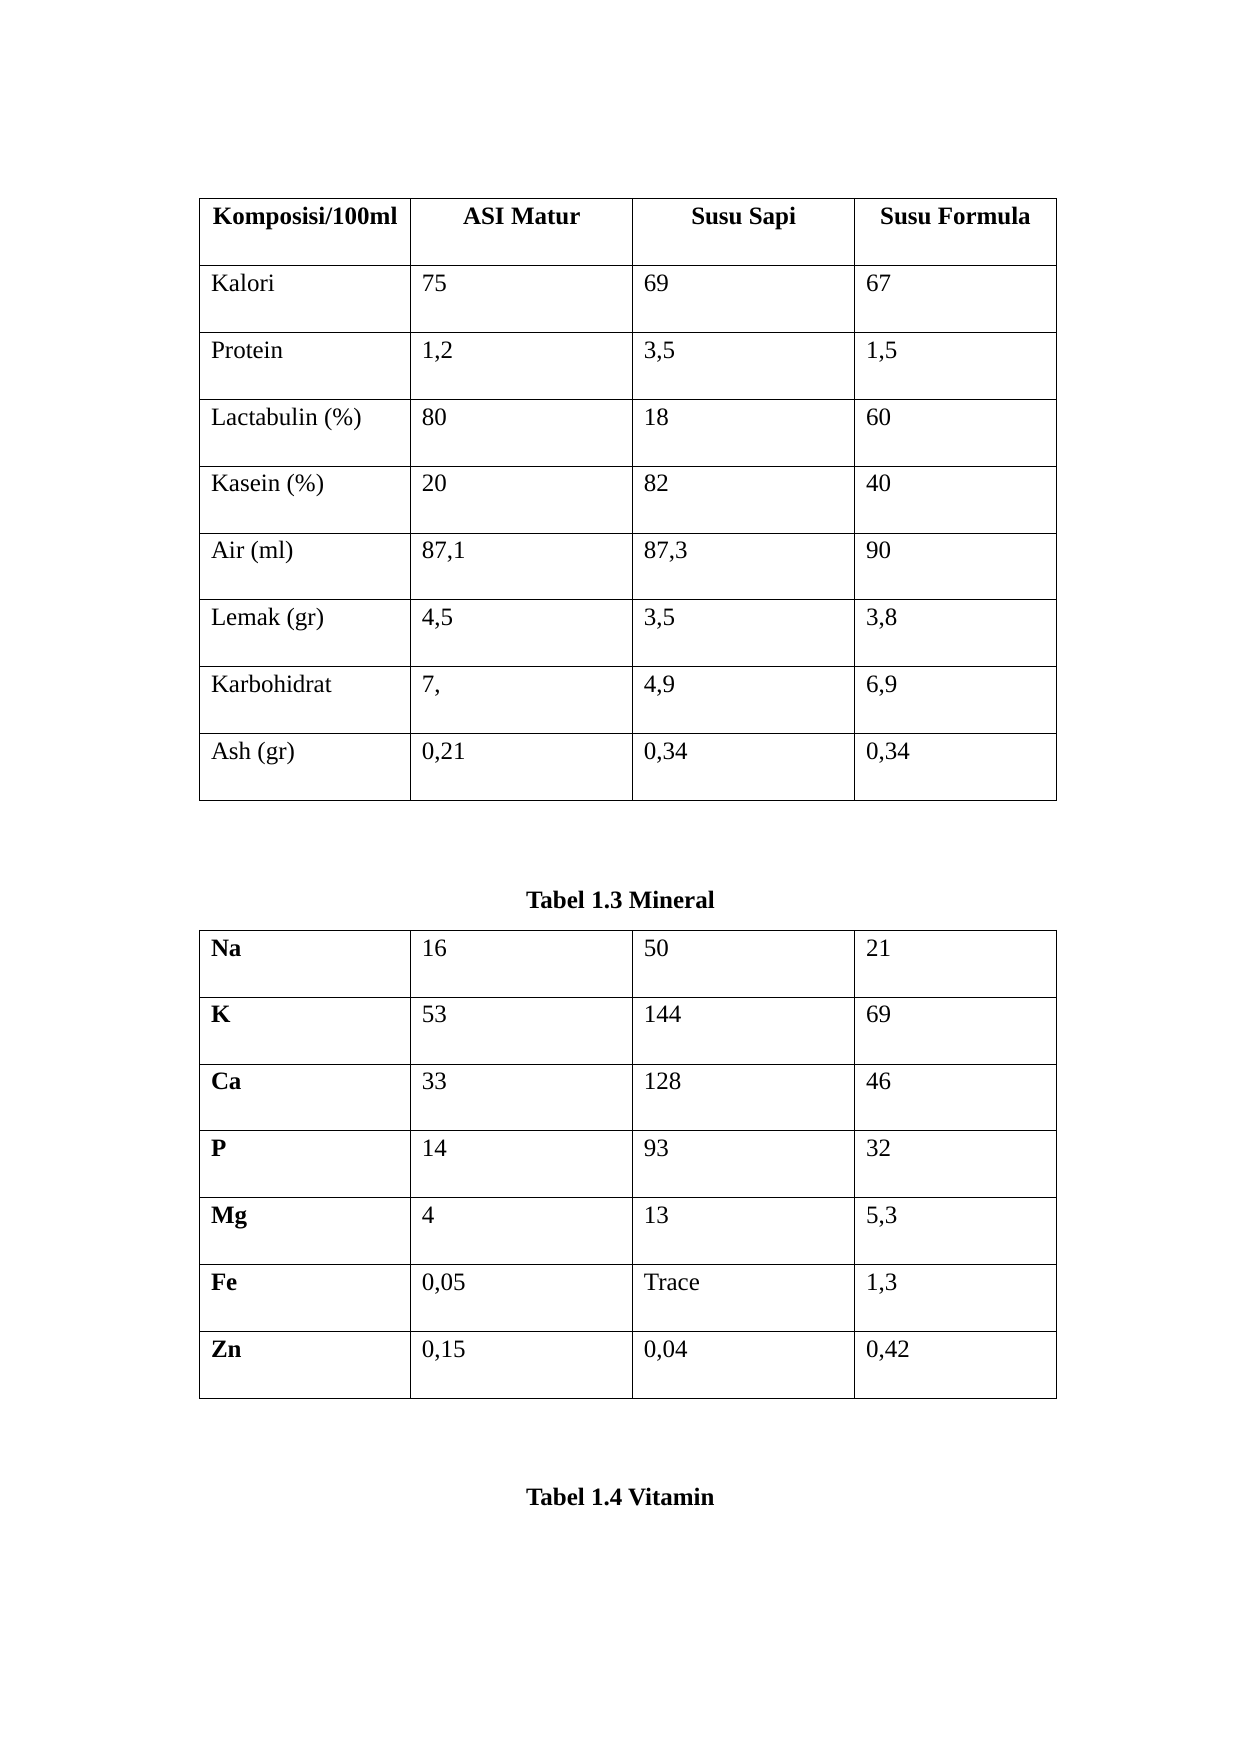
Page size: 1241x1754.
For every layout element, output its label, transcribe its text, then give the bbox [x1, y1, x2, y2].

table_cell 4,5 [411, 600, 632, 666]
table_cell Kalori [200, 266, 410, 332]
table_cell 75 [411, 266, 632, 332]
table_cell 93 [633, 1131, 854, 1197]
table_cell 5,3 [855, 1198, 1056, 1264]
table_cell Air (ml) [200, 534, 410, 599]
table_cell K [200, 998, 410, 1063]
table_cell 128 [633, 1065, 854, 1130]
table_cell 82 [633, 467, 854, 532]
table_header 16 [411, 931, 632, 997]
table_cell Karbohidrat [200, 667, 410, 733]
table_cell Ca [200, 1065, 410, 1130]
table_cell 6,9 [855, 667, 1056, 733]
table_cell Mg [200, 1198, 410, 1264]
table_header Komposisi/100ml [200, 199, 410, 265]
table_cell 80 [411, 400, 632, 466]
table_cell 1,3 [855, 1265, 1056, 1331]
table_header Susu Sapi [633, 199, 854, 265]
table_cell 3,5 [633, 333, 854, 399]
table_cell P [200, 1131, 410, 1197]
table_cell 7, [411, 667, 632, 733]
table_cell 13 [633, 1198, 854, 1264]
table_cell Fe [200, 1265, 410, 1331]
table_cell 33 [411, 1065, 632, 1130]
table_cell 87,3 [633, 534, 854, 599]
table_cell 0,04 [633, 1332, 854, 1398]
table_cell 3,8 [855, 600, 1056, 666]
table_cell Trace [633, 1265, 854, 1331]
table_cell 4,9 [633, 667, 854, 733]
table_cell 3,5 [633, 600, 854, 666]
table_cell 40 [855, 467, 1056, 532]
table_cell 4 [411, 1198, 632, 1264]
table_cell Ash (gr) [200, 734, 410, 800]
table_cell Lactabulin (%) [200, 400, 410, 466]
text Tabel 1.4 Vitamin [188, 1481, 1052, 1513]
text Tabel 1.3 Mineral [188, 883, 1052, 915]
table_cell 69 [633, 266, 854, 332]
table_cell 0,34 [855, 734, 1056, 800]
table_cell 18 [633, 400, 854, 466]
table_cell 0,05 [411, 1265, 632, 1331]
table_cell 69 [855, 998, 1056, 1063]
table_cell 32 [855, 1131, 1056, 1197]
table_cell 90 [855, 534, 1056, 599]
table_cell Protein [200, 333, 410, 399]
table_cell 0,15 [411, 1332, 632, 1398]
table_cell 0,34 [633, 734, 854, 800]
table_cell 67 [855, 266, 1056, 332]
table_cell 0,42 [855, 1332, 1056, 1398]
table_cell 0,21 [411, 734, 632, 800]
table_header Susu Formula [855, 199, 1056, 265]
table_cell 60 [855, 400, 1056, 466]
table_header 21 [855, 931, 1056, 997]
table_header ASI Matur [411, 199, 632, 265]
table_cell 46 [855, 1065, 1056, 1130]
table_cell 20 [411, 467, 632, 532]
table_header 50 [633, 931, 854, 997]
table_cell 14 [411, 1131, 632, 1197]
table_cell Kasein (%) [200, 467, 410, 532]
table_cell Zn [200, 1332, 410, 1398]
table_cell 53 [411, 998, 632, 1063]
table_header Na [200, 931, 410, 997]
table_cell 1,2 [411, 333, 632, 399]
table_cell Lemak (gr) [200, 600, 410, 666]
table_cell 1,5 [855, 333, 1056, 399]
table_cell 87,1 [411, 534, 632, 599]
table_cell 144 [633, 998, 854, 1063]
